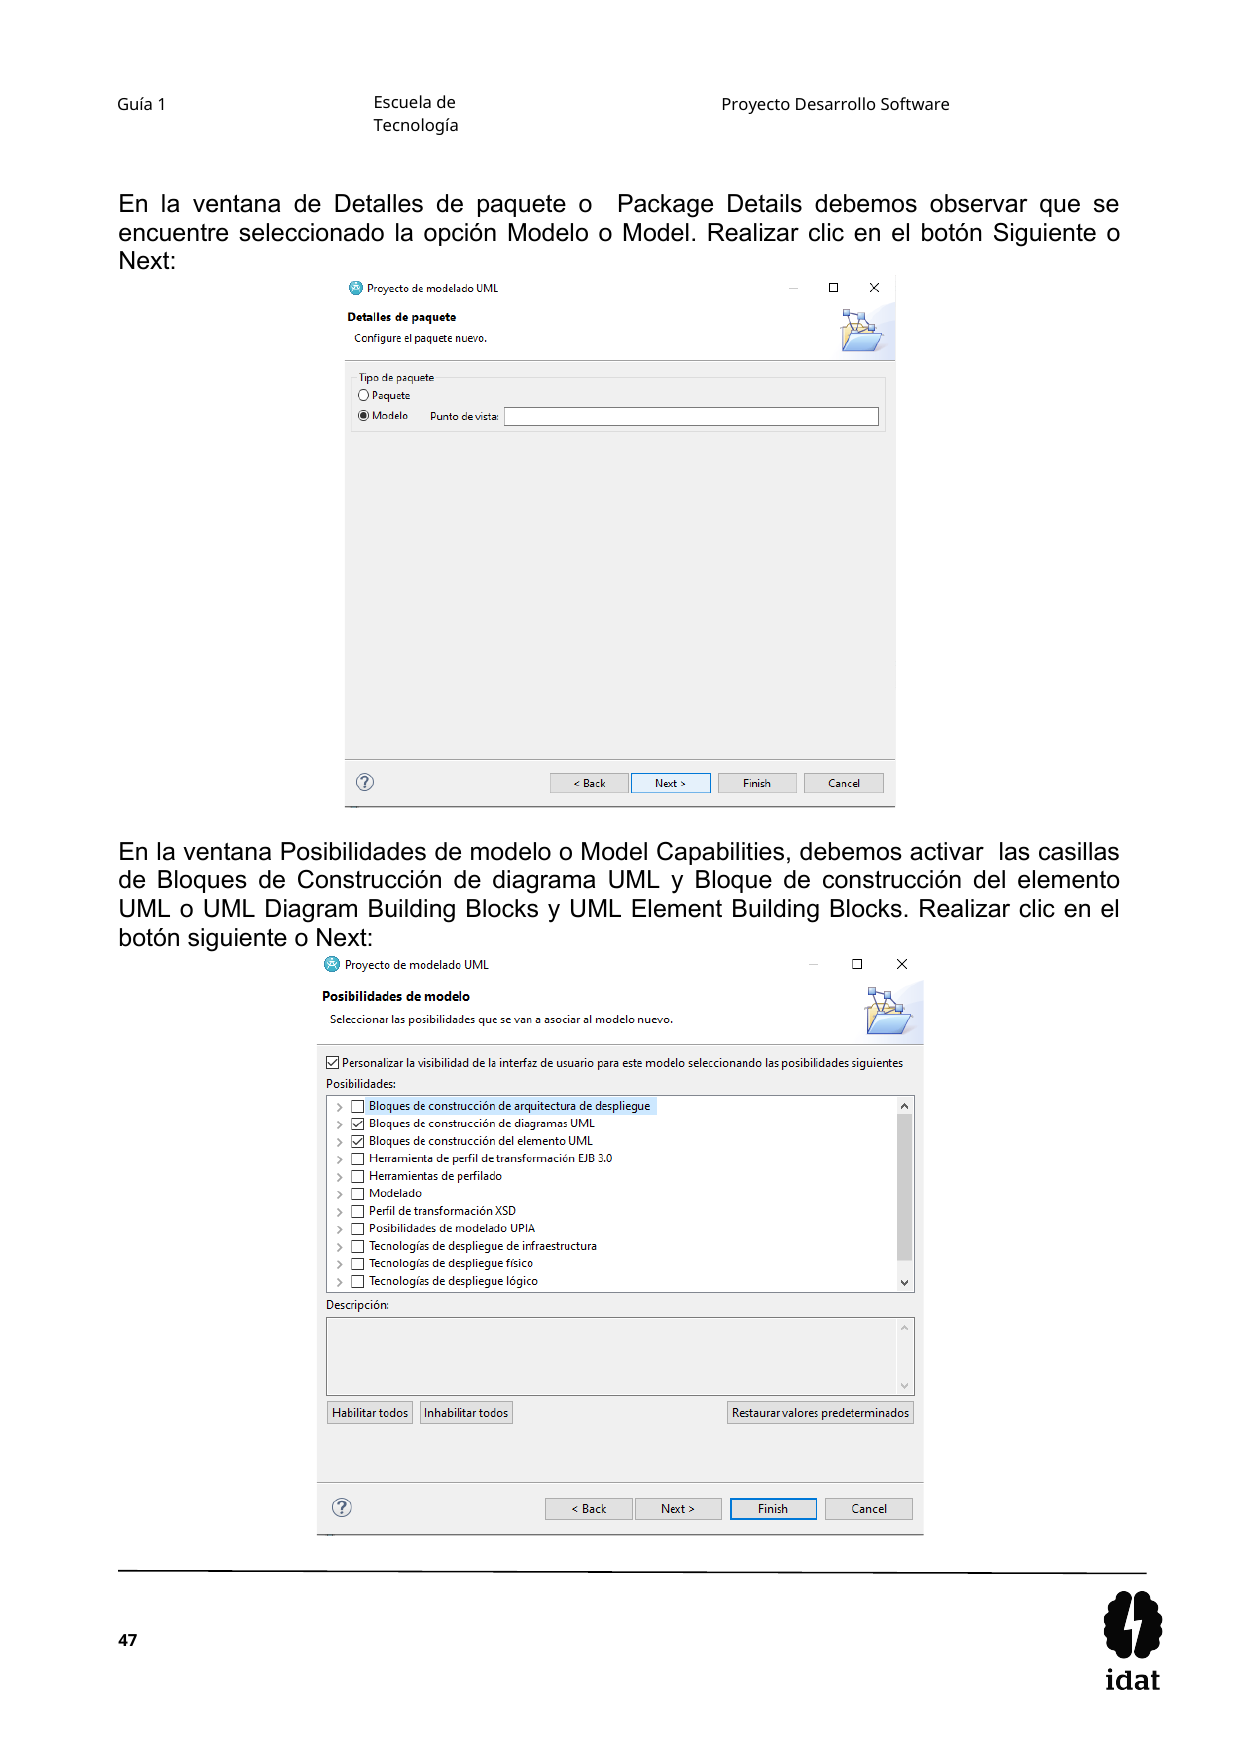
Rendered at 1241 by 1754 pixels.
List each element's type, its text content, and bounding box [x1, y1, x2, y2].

text En la ventana de Detalles de paquete o Package Details debemos observar que se encuentre seleccionado la opción Modelo o Model. Realizar clic en el botón Siguiente o Next: [118, 189, 1122, 275]
picture [316, 951, 924, 1536]
picture [1103, 1591, 1163, 1690]
picture [344, 275, 896, 808]
text En la ventana Posibilidades de modelo o Model Capabilities, debemos activar las casillas de Bloques de Construcción de diagrama UML y Bloque de construcción del elemento UML o UML Diagram Building Blocks y UML Element Building Blocks. Realizar clic en el botón siguiente o Next: [118, 837, 1122, 952]
